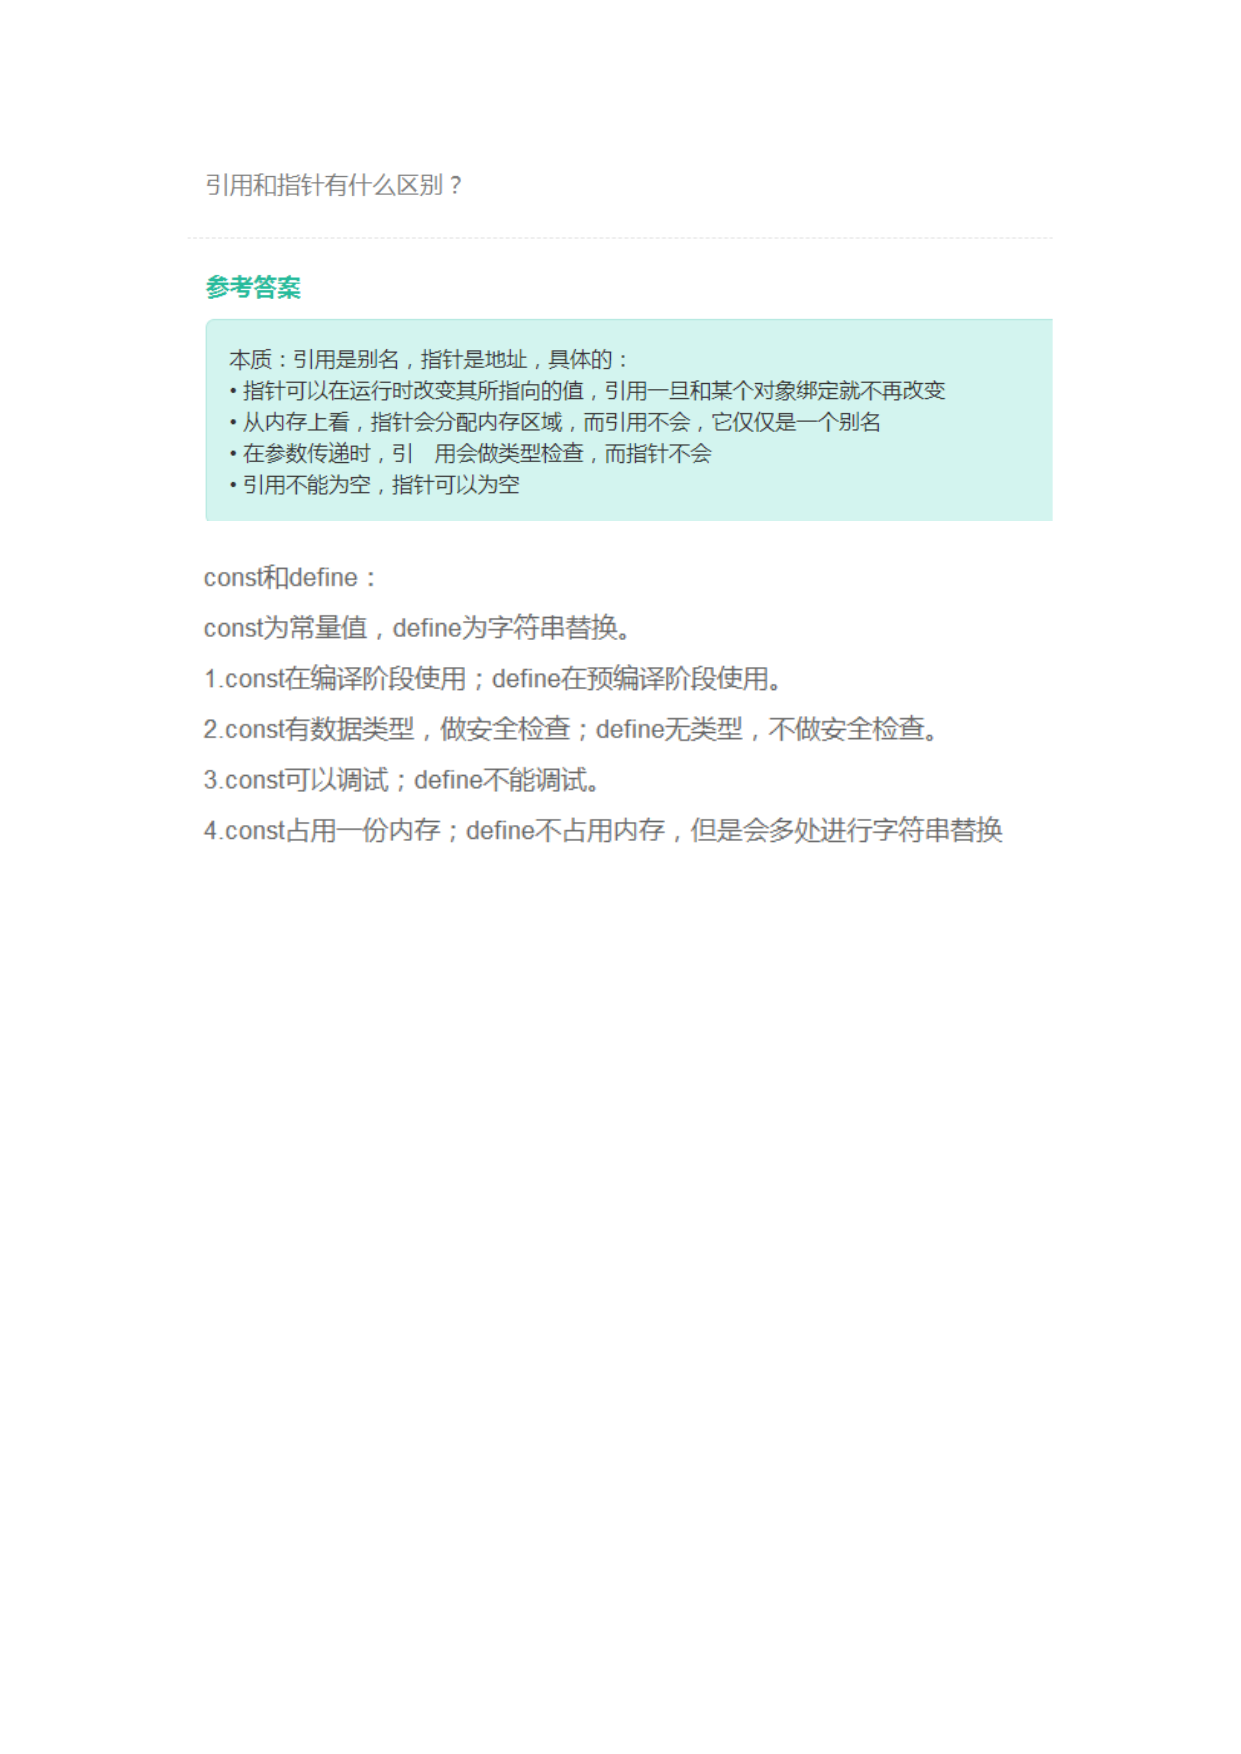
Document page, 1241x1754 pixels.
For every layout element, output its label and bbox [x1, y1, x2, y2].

picture [187, 162, 1053, 521]
picture [187, 552, 1053, 867]
